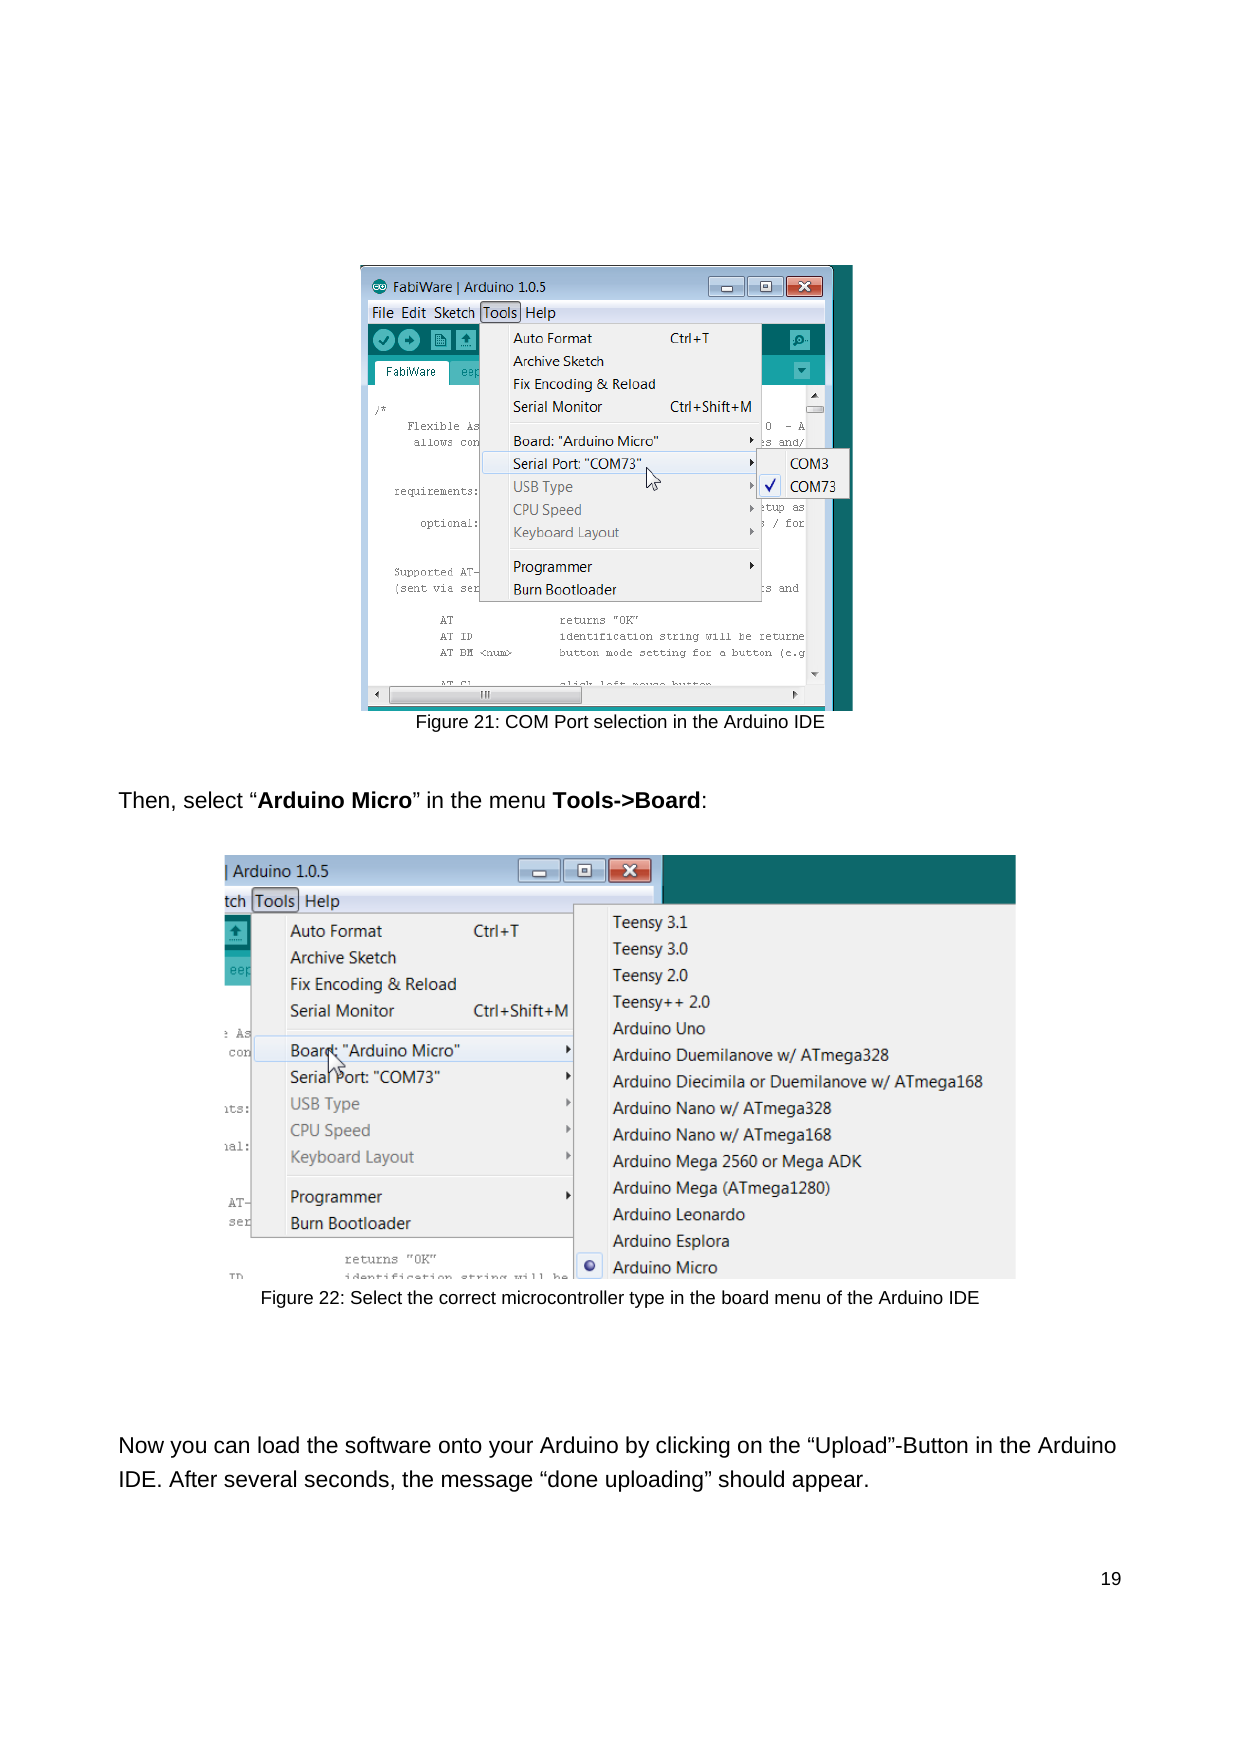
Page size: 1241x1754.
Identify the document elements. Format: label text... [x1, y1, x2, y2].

text Figure 22: Select the correct microcontroller type in the board menu of the Arduino IDE [118, 1287, 1122, 1308]
picture [360, 265, 853, 711]
picture [224, 855, 1016, 1279]
text Now you can load the software onto your Arduino by clicking on the “Upload”-Button in the Arduino IDE. After several seconds, the message “done uploading” should appear. [118, 1432, 1122, 1492]
text Then, select “Arduino Micro” in the menu Tools->Board: [118, 787, 1122, 813]
